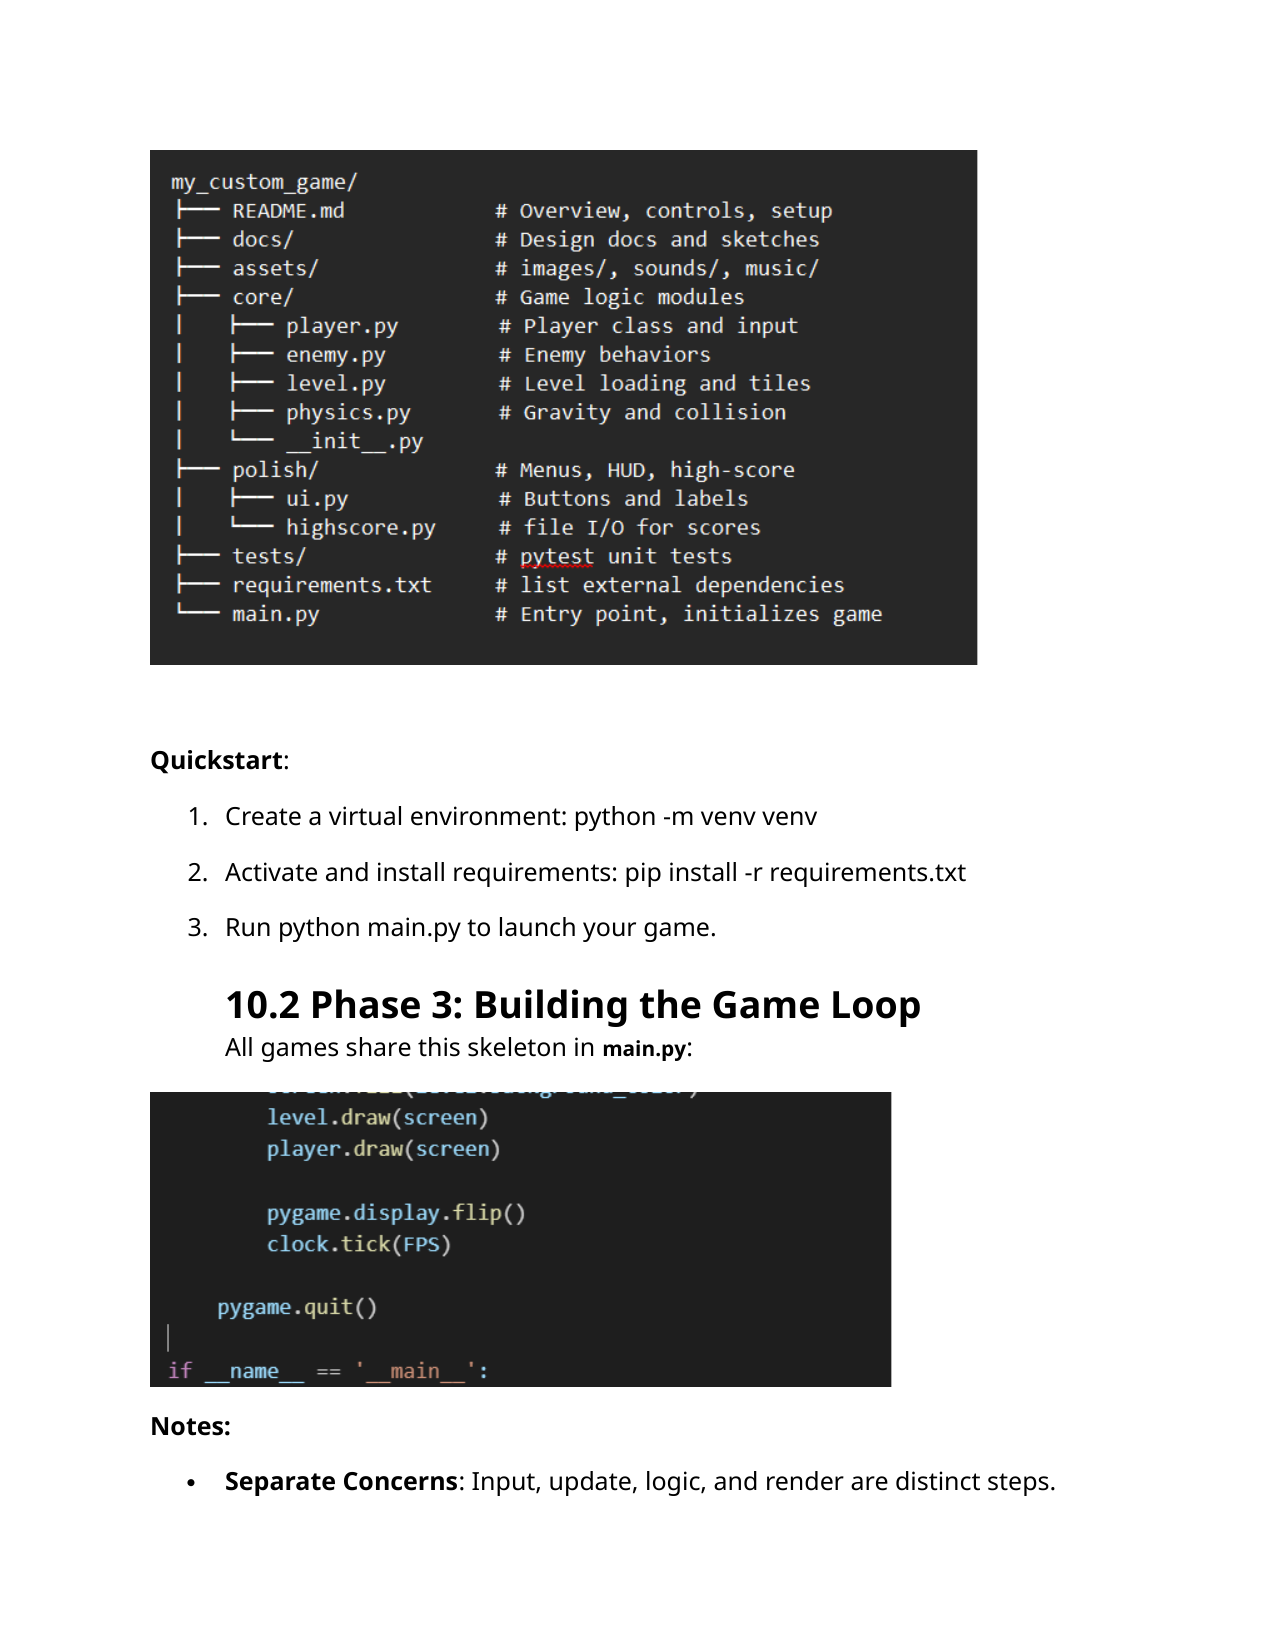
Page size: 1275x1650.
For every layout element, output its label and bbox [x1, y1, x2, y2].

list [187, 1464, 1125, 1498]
picture [150, 150, 978, 665]
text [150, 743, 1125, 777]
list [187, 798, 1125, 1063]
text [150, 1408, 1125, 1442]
picture [150, 1092, 892, 1387]
